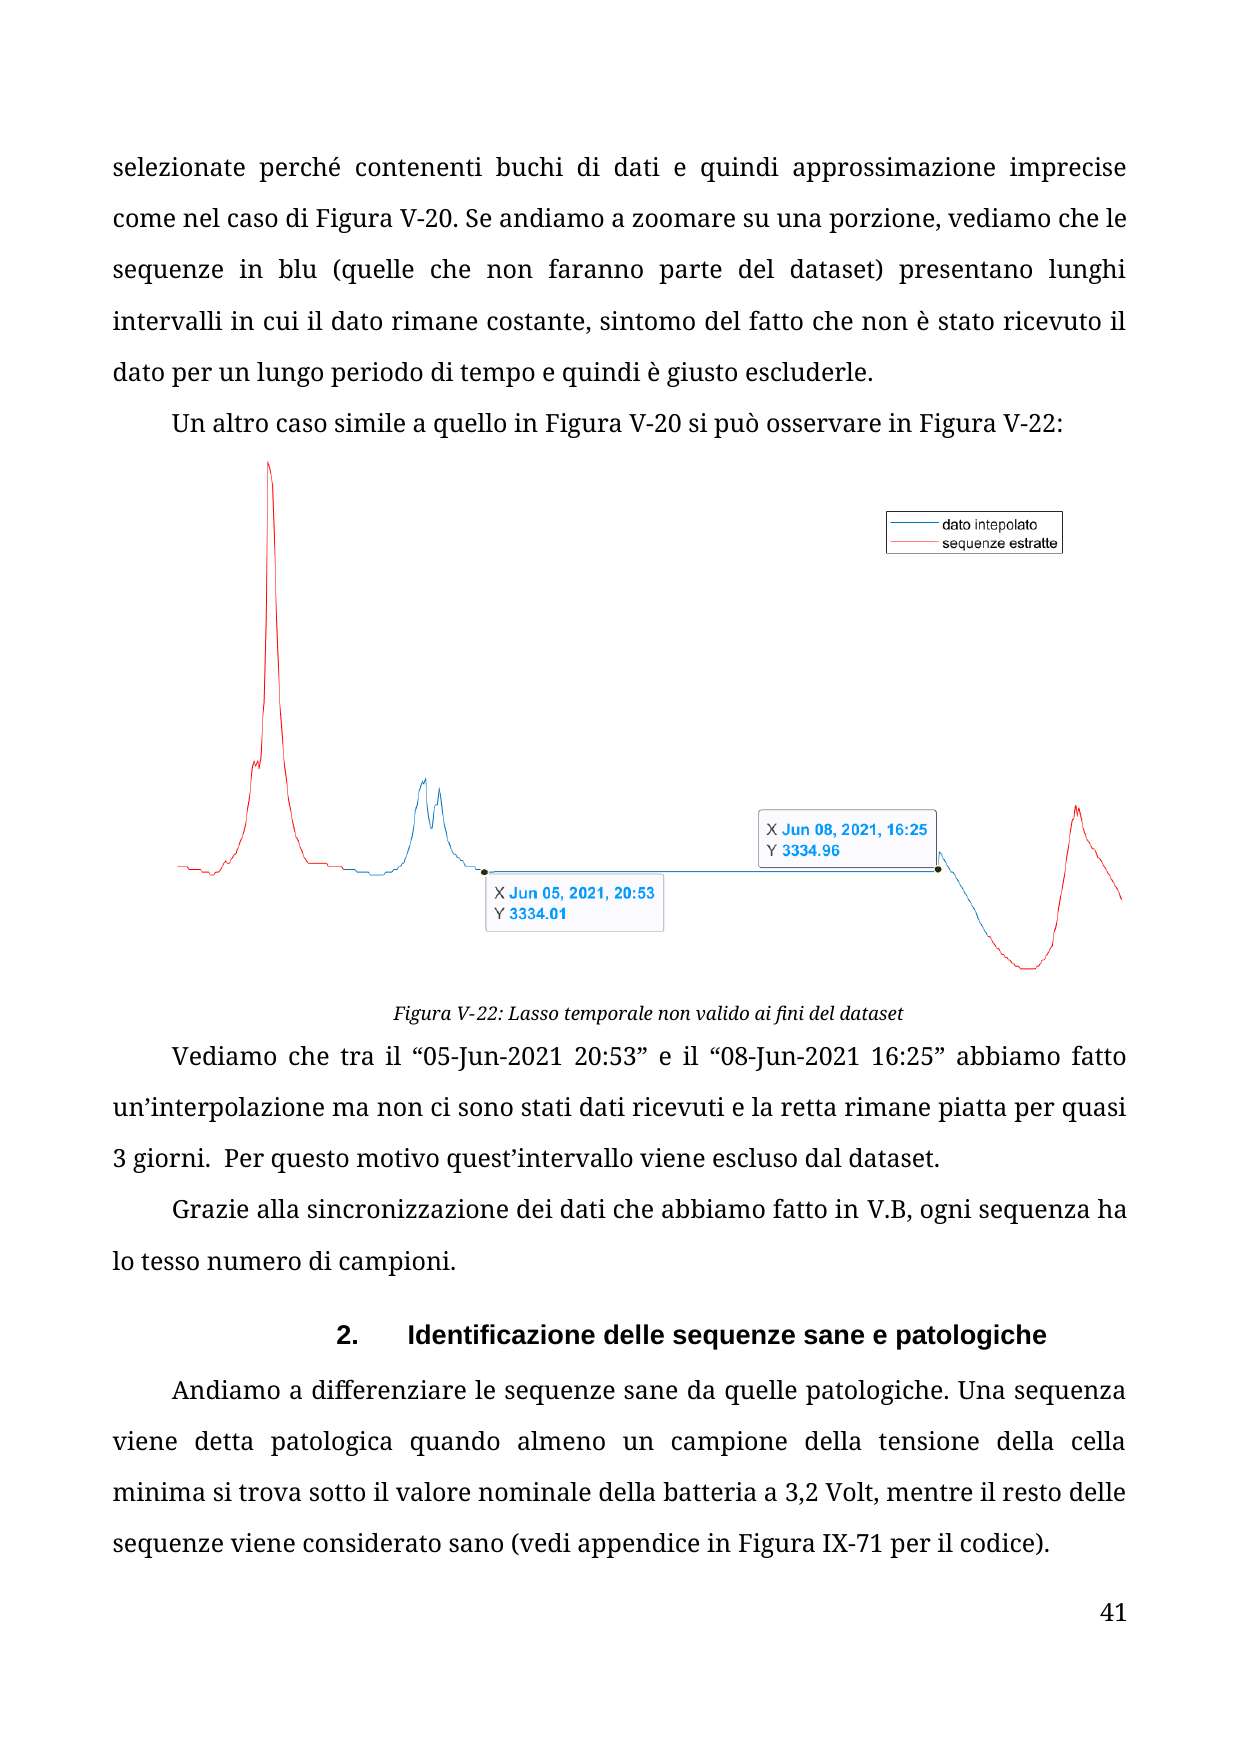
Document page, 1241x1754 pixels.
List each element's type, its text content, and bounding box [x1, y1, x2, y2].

text Grazie alla sincronizzazione dei dati che abbiamo fatto in V.B, ogni sequenza ha lo tesso numero di campioni. [112, 1192, 1128, 1277]
text Vediamo che tra il “05-Jun-2021 20:53” e il “08-Jun-2021 16:25” abbiamo fatto un’interpolazione ma non ci sono stati dati ricevuti e la retta rimane piatta per quasi 3 giorni. Per questo motivo quest’intervallo viene escluso dal dataset. [112, 1039, 1128, 1175]
picture [177, 456, 1123, 988]
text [112, 150, 1128, 388]
subtitle Identificazione delle sequenze sane e patologiche [262, 1319, 1128, 1350]
